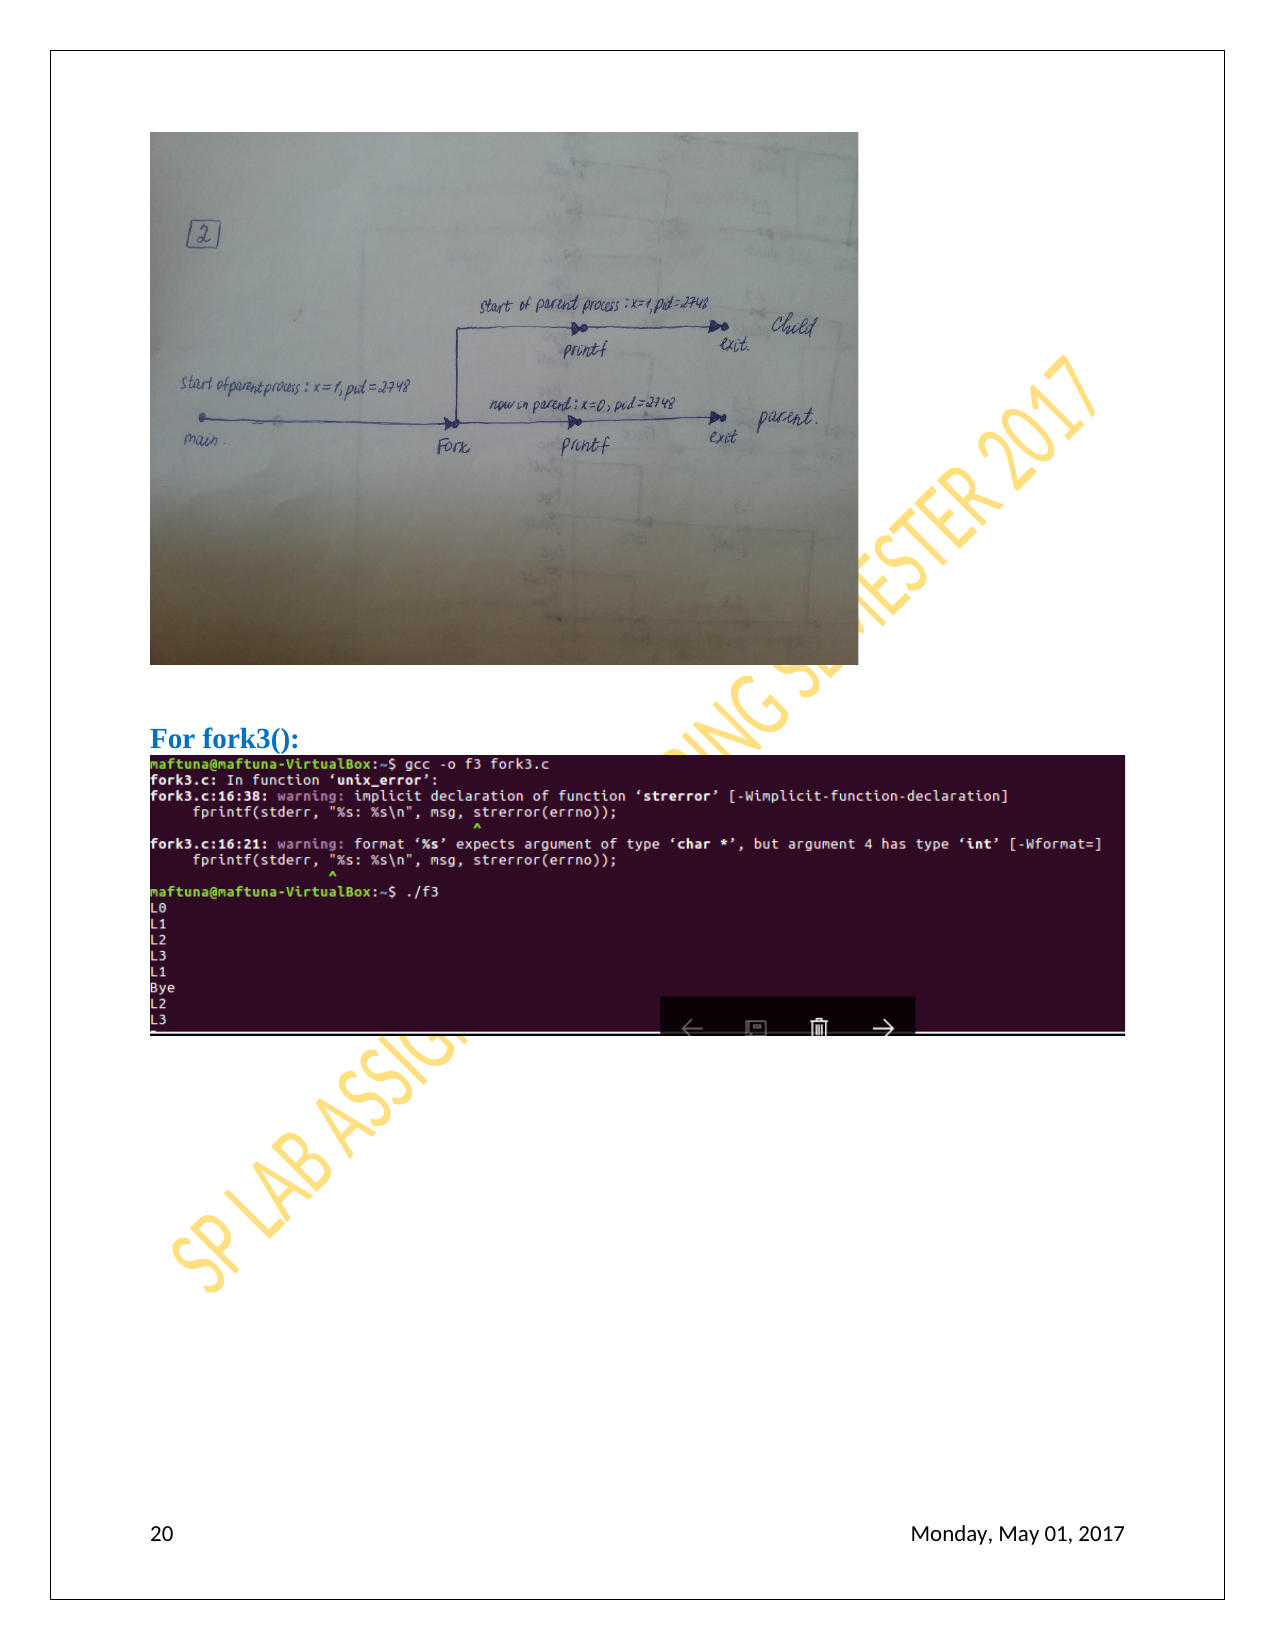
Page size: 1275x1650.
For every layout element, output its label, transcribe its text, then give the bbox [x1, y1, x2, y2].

text For fork3(): [150, 722, 1125, 755]
picture [150, 755, 1125, 1036]
picture [150, 132, 859, 665]
